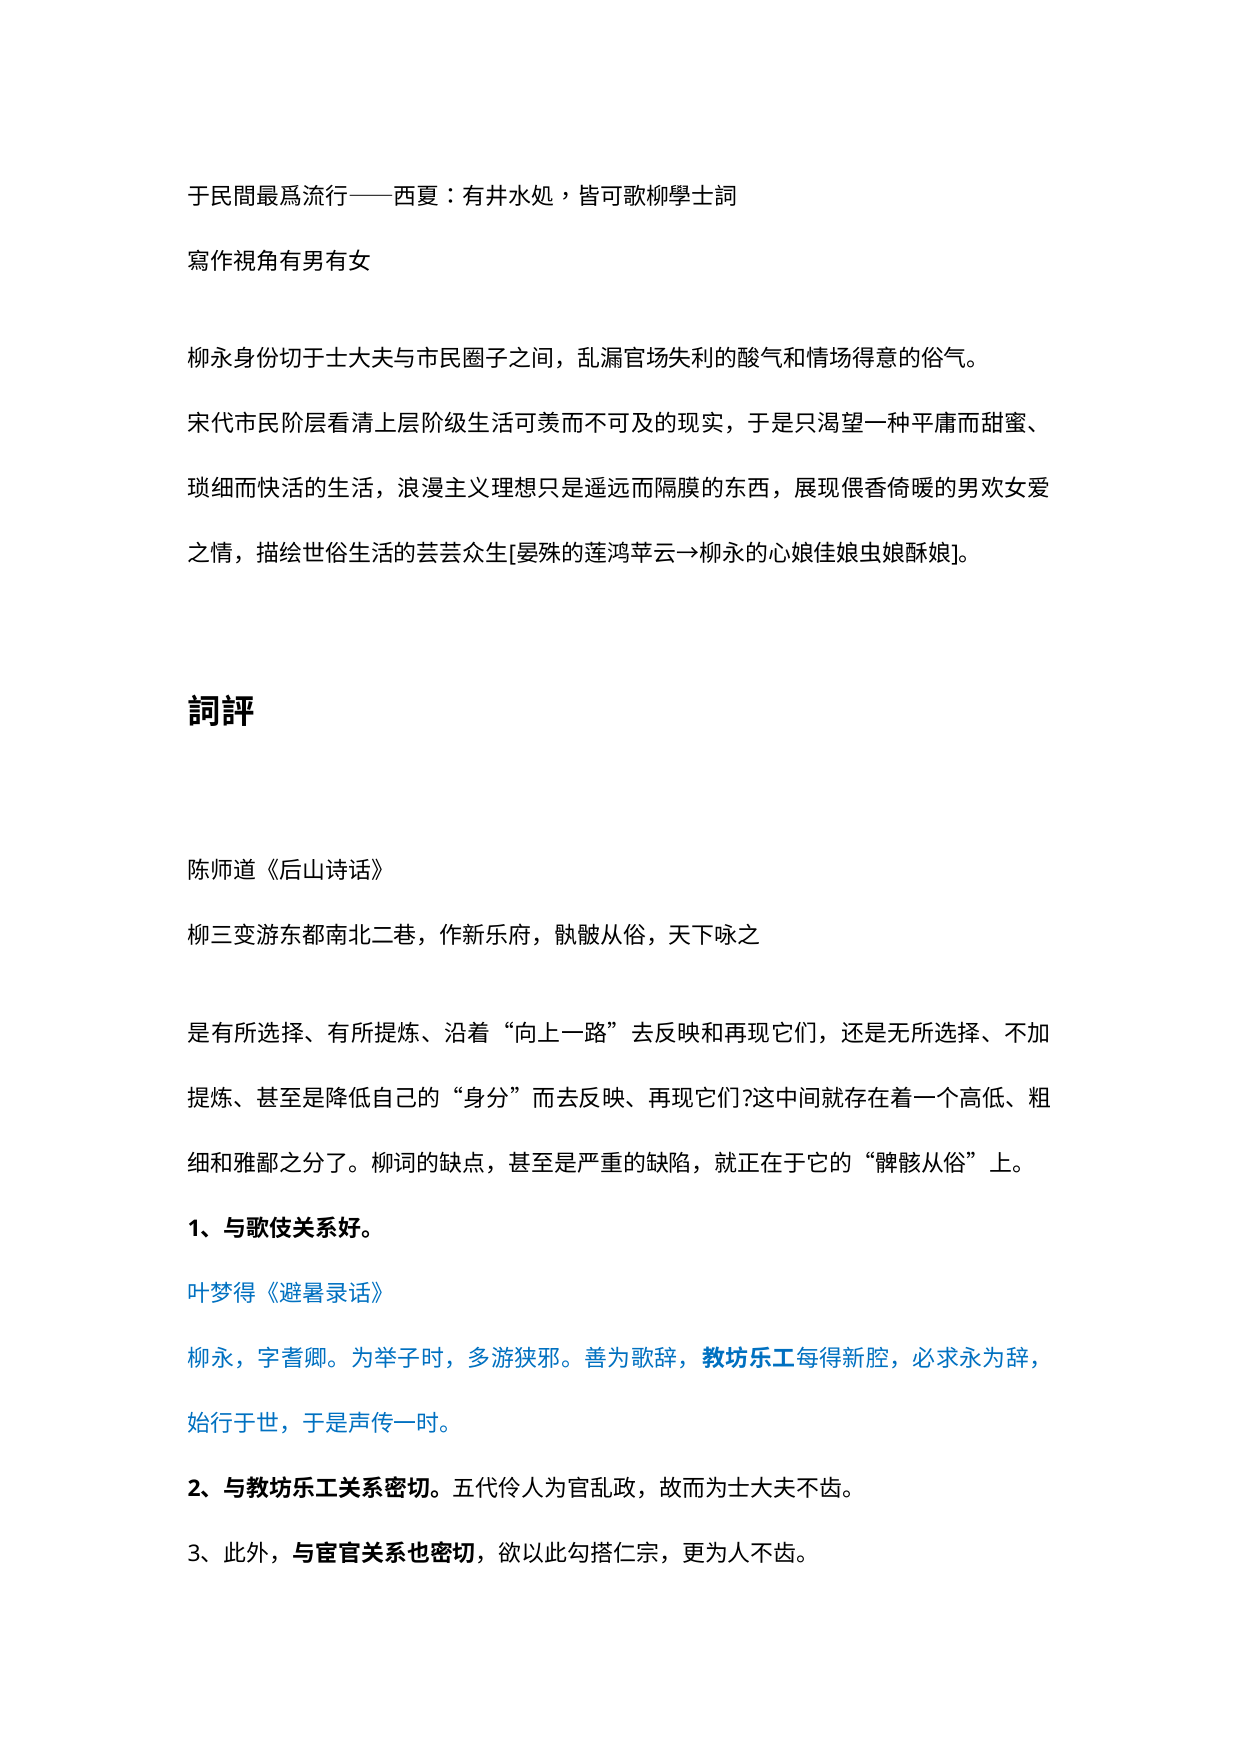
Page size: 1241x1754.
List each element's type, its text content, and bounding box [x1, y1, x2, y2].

text 1、与歌伎关系好。 [187, 1194, 1053, 1259]
text 柳三变游东都南北二巷，作新乐府，骫骳从俗，天下咏之 [187, 901, 1053, 966]
text 于民間最爲流行——西夏：有井水処，皆可歌柳學士詞 [187, 162, 1053, 227]
text 2、与教坊乐工关系密切。五代伶人为官乱政，故而为士大夫不齿。 [187, 1454, 1053, 1519]
text 寫作視角有男有女 [187, 227, 1053, 292]
text 宋代市民阶层看清上层阶级生活可羡而不可及的现实，于是只渴望一种平庸而甜蜜、琐细而快活的生活，浪漫主义理想只是遥远而隔膜的东西，展现偎香倚暖的男欢女爱之情，描绘世俗生活的芸芸众生[晏殊的莲鸿苹云→柳永的心娘佳娘虫娘酥娘]。 [187, 389, 1053, 584]
text 3、此外，与宦官关系也密切，欲以此勾搭仁宗，更为人不齿。 [187, 1519, 1053, 1584]
text 是有所选择、有所提炼、沿着“向上一路”去反映和再现它们，还是无所选择、不加提炼、甚至是降低自己的“身分”而去反映、再现它们?这中间就存在着一个高低、粗细和雅鄙之分了。柳词的缺点，甚至是严重的缺陷，就正在于它的“髀骸从俗”上。 [187, 999, 1053, 1194]
text 柳永，字耆卿。为举子时，多游狭邪。善为歌辞，教坊乐工每得新腔，必求永为辞，始行于世，于是声传一时。 [187, 1324, 1053, 1454]
subtitle 詞評 [187, 677, 1053, 742]
text 叶梦得《避暑录话》 [187, 1259, 1053, 1324]
text 陈师道《后山诗话》 [187, 836, 1053, 901]
text 柳永身份切于士大夫与市民圈子之间，乱漏官场失利的酸气和情场得意的俗气。 [187, 324, 1053, 389]
